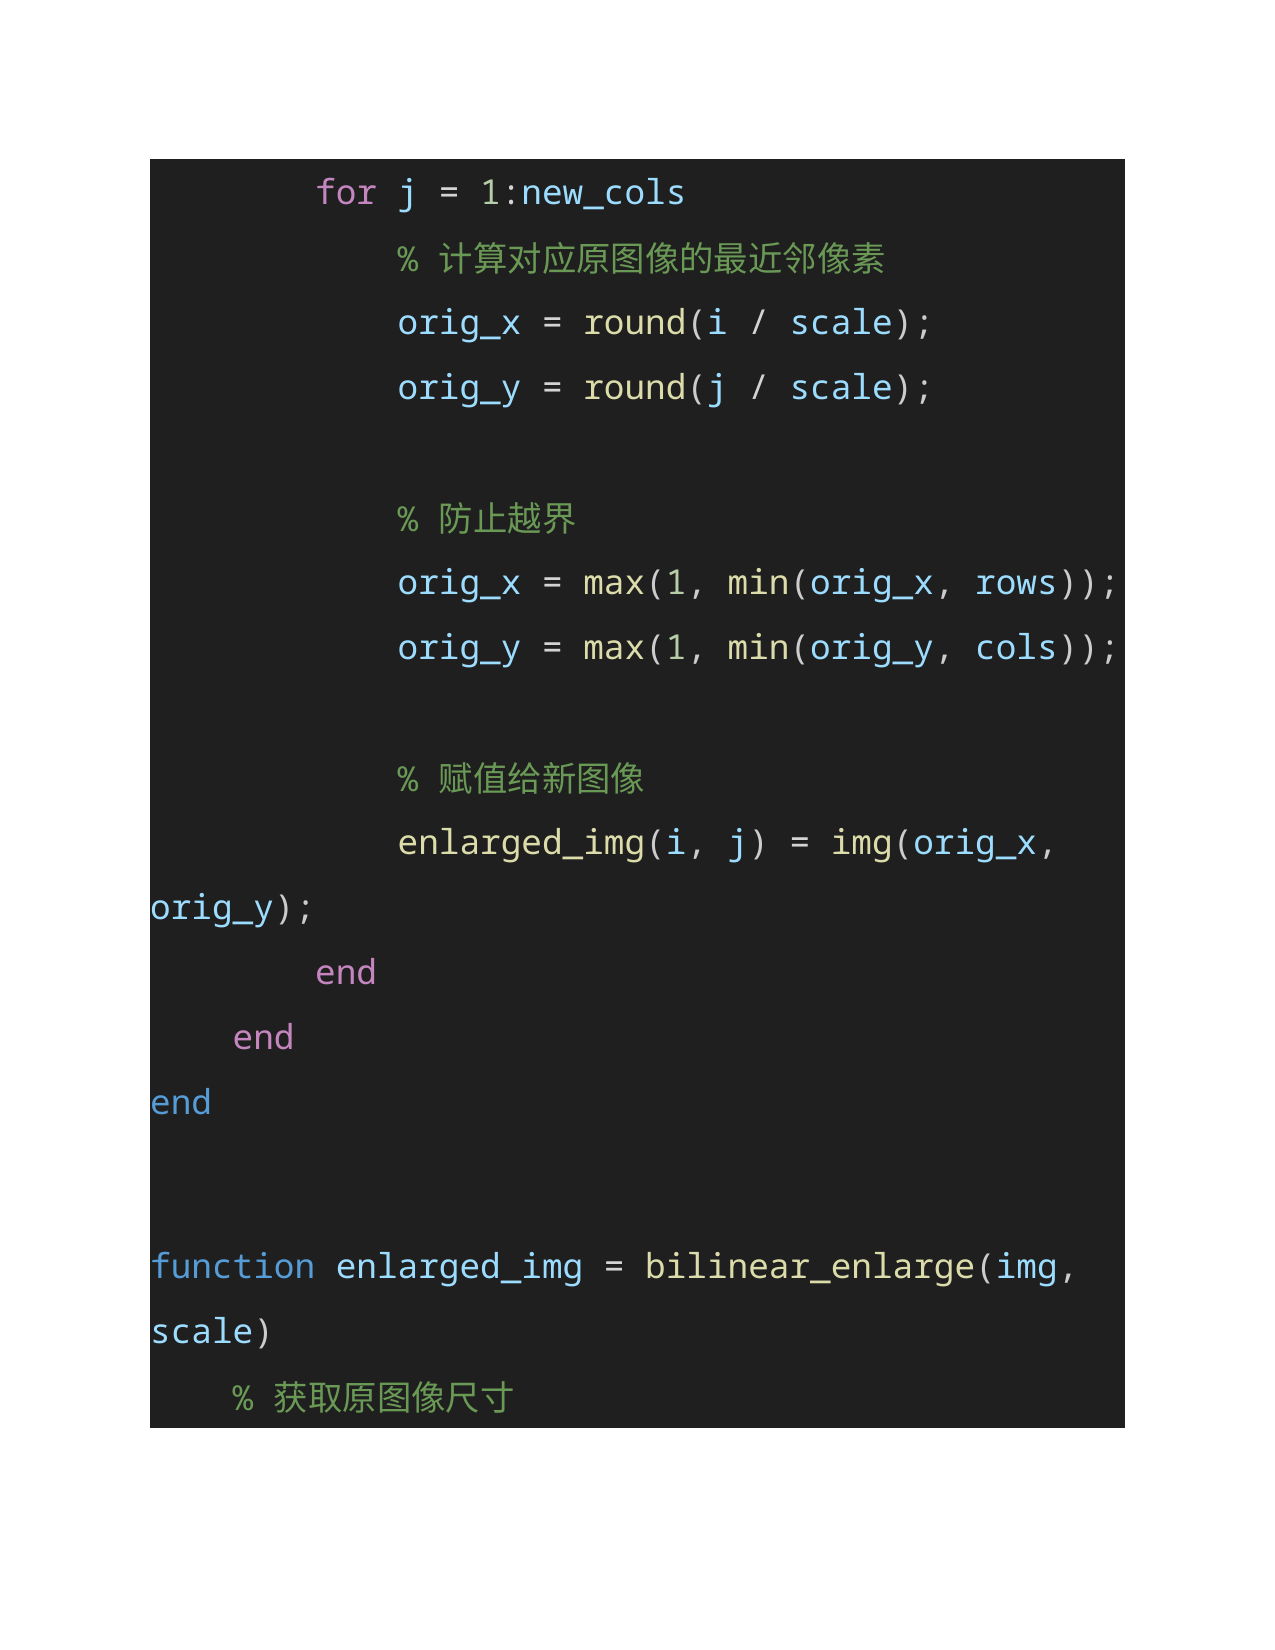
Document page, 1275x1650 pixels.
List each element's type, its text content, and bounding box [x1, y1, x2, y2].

text % 计算对应原图像的最近邻像素 [150, 224, 1125, 289]
text orig_y = round(j / scale); [150, 354, 1125, 419]
text orig_y = max(1, min(orig_y, cols)); [150, 614, 1125, 679]
text % 获取原图像尺寸 [150, 1363, 1125, 1428]
text % 防止越界 [150, 484, 1125, 549]
text for j = 1:new_cols [150, 159, 1125, 224]
text enlarged_img(i, j) = img(orig_x, orig_y); [150, 809, 1125, 939]
text function enlarged_img = bilinear_enlarge(img, scale) [150, 1233, 1125, 1363]
text end [150, 939, 1125, 1004]
text orig_x = round(i / scale); [150, 289, 1125, 354]
text end [150, 1069, 1125, 1134]
text % 赋值给新图像 [150, 744, 1125, 809]
text end [150, 1004, 1125, 1069]
text orig_x = max(1, min(orig_x, rows)); [150, 549, 1125, 614]
